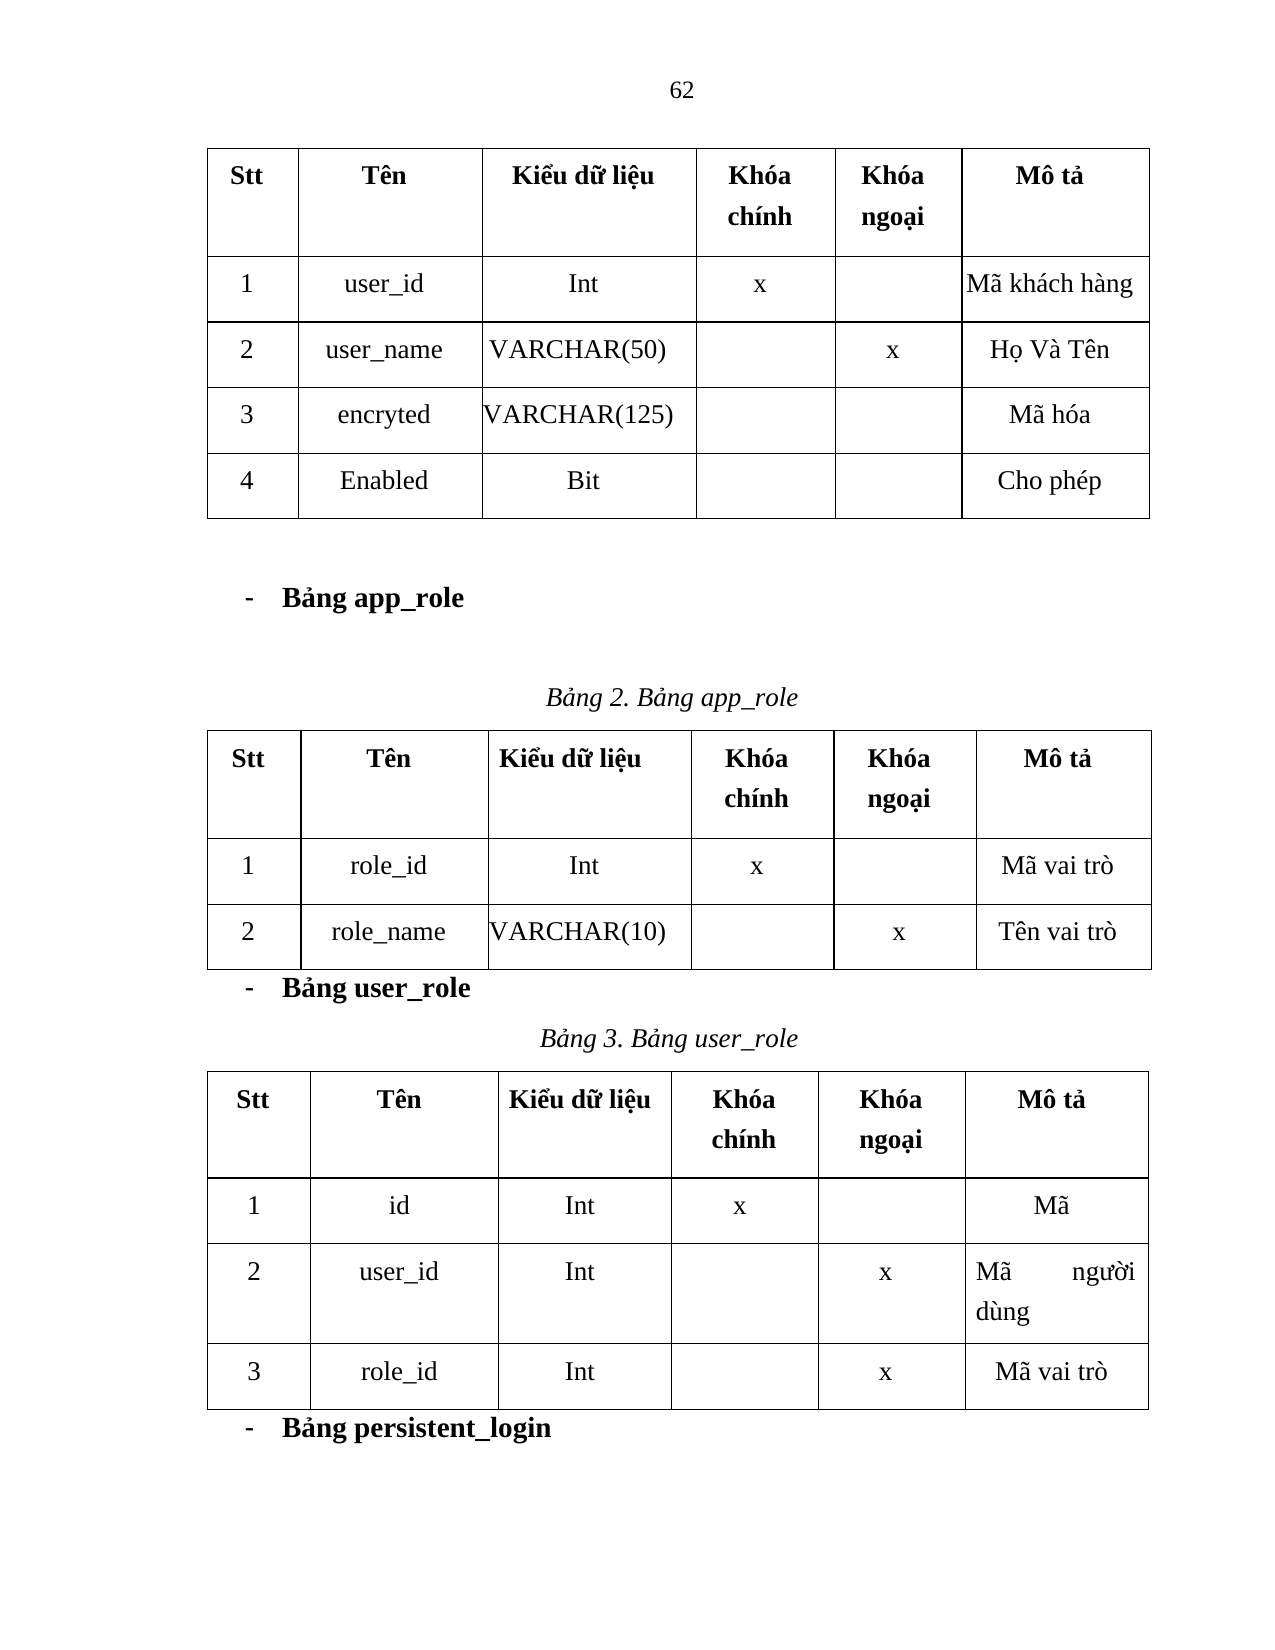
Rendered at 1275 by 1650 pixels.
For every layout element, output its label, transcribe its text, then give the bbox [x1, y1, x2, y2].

table_cell 2 [208, 905, 300, 969]
table_cell Mã vai trò [966, 1344, 1148, 1409]
table_cell Int [489, 839, 691, 903]
table_cell 1 [208, 257, 298, 321]
table_cell Mã [966, 1179, 1148, 1243]
table_header Khóa chính [672, 1072, 818, 1177]
table_cell Int [499, 1179, 671, 1243]
table_cell id [311, 1179, 498, 1243]
table_header Tên [311, 1072, 498, 1177]
table_cell Tên vai trò [977, 905, 1151, 969]
text Bảng 3. Bảng user_role [209, 1022, 801, 1053]
table_cell [819, 1179, 965, 1243]
table_cell Cho phép [963, 454, 1149, 518]
table_cell user_id [299, 257, 482, 321]
table_cell [692, 905, 833, 969]
table_cell encryted [299, 388, 482, 452]
table_cell VARCHAR(10) [489, 905, 691, 969]
table_cell [672, 1344, 818, 1409]
table_cell role_id [311, 1344, 498, 1409]
table_header Kiểu dữ liệu [489, 731, 691, 838]
table_cell VARCHAR(125) [483, 388, 696, 452]
table_cell x [692, 839, 833, 903]
table_cell [672, 1244, 818, 1343]
table_cell x [835, 905, 976, 969]
table_header Stt [208, 1072, 310, 1177]
table_header Khóa chính [692, 731, 833, 838]
list Bảng user_role [244, 970, 1157, 1004]
table_cell Int [483, 257, 696, 321]
list Bảng app_role [244, 581, 1157, 614]
table_header Stt [208, 149, 298, 256]
table_cell user_name [299, 323, 482, 387]
table_cell x [819, 1344, 965, 1409]
table_header Khóa ngoại [835, 731, 976, 838]
table_cell x [836, 323, 961, 387]
table_cell [836, 257, 961, 321]
table_cell Int [499, 1344, 671, 1409]
table_cell 4 [208, 454, 298, 518]
table_cell [835, 839, 976, 903]
table_cell 2 [208, 323, 298, 387]
table_cell Enabled [299, 454, 482, 518]
table_cell [697, 454, 835, 518]
table_cell 1 [208, 839, 300, 903]
table_cell Mã khách hàng [963, 257, 1149, 321]
table_header Tên [299, 149, 482, 256]
table_cell x [697, 257, 835, 321]
table_header Mô tả [977, 731, 1151, 838]
table_cell 1 [208, 1179, 310, 1243]
text Bảng 2. Bảng app_role [209, 681, 801, 712]
table_cell 2 [208, 1244, 310, 1343]
table_header Khóa chính [697, 149, 835, 256]
table_cell x [672, 1179, 818, 1243]
table_cell role_name [302, 905, 488, 969]
table_cell Int [499, 1244, 671, 1343]
table_cell Bit [483, 454, 696, 518]
list Bảng persistent_login [244, 1410, 1157, 1443]
table_cell user_id [311, 1244, 498, 1343]
table_cell 3 [208, 1344, 310, 1409]
table_cell [836, 388, 961, 452]
table_header Khóa ngoại [819, 1072, 965, 1177]
table_cell 3 [208, 388, 298, 452]
table_cell Mã người dùng [966, 1244, 1148, 1343]
table_header Tên [302, 731, 488, 838]
table_cell [697, 323, 835, 387]
table_header Stt [208, 731, 300, 838]
table_cell x [819, 1244, 965, 1343]
table_cell Mã hóa [963, 388, 1149, 452]
table_header Kiểu dữ liệu [483, 149, 696, 256]
table_cell Mã vai trò [977, 839, 1151, 903]
table_cell VARCHAR(50) [483, 323, 696, 387]
table_header Mô tả [966, 1072, 1148, 1177]
table_cell Họ Và Tên [963, 323, 1149, 387]
table_cell role_id [302, 839, 488, 903]
table_header Khóa ngoại [836, 149, 961, 256]
table_cell [836, 454, 961, 518]
table_cell [697, 388, 835, 452]
table_header Mô tả [963, 149, 1149, 256]
table_header Kiểu dữ liệu [499, 1072, 671, 1177]
